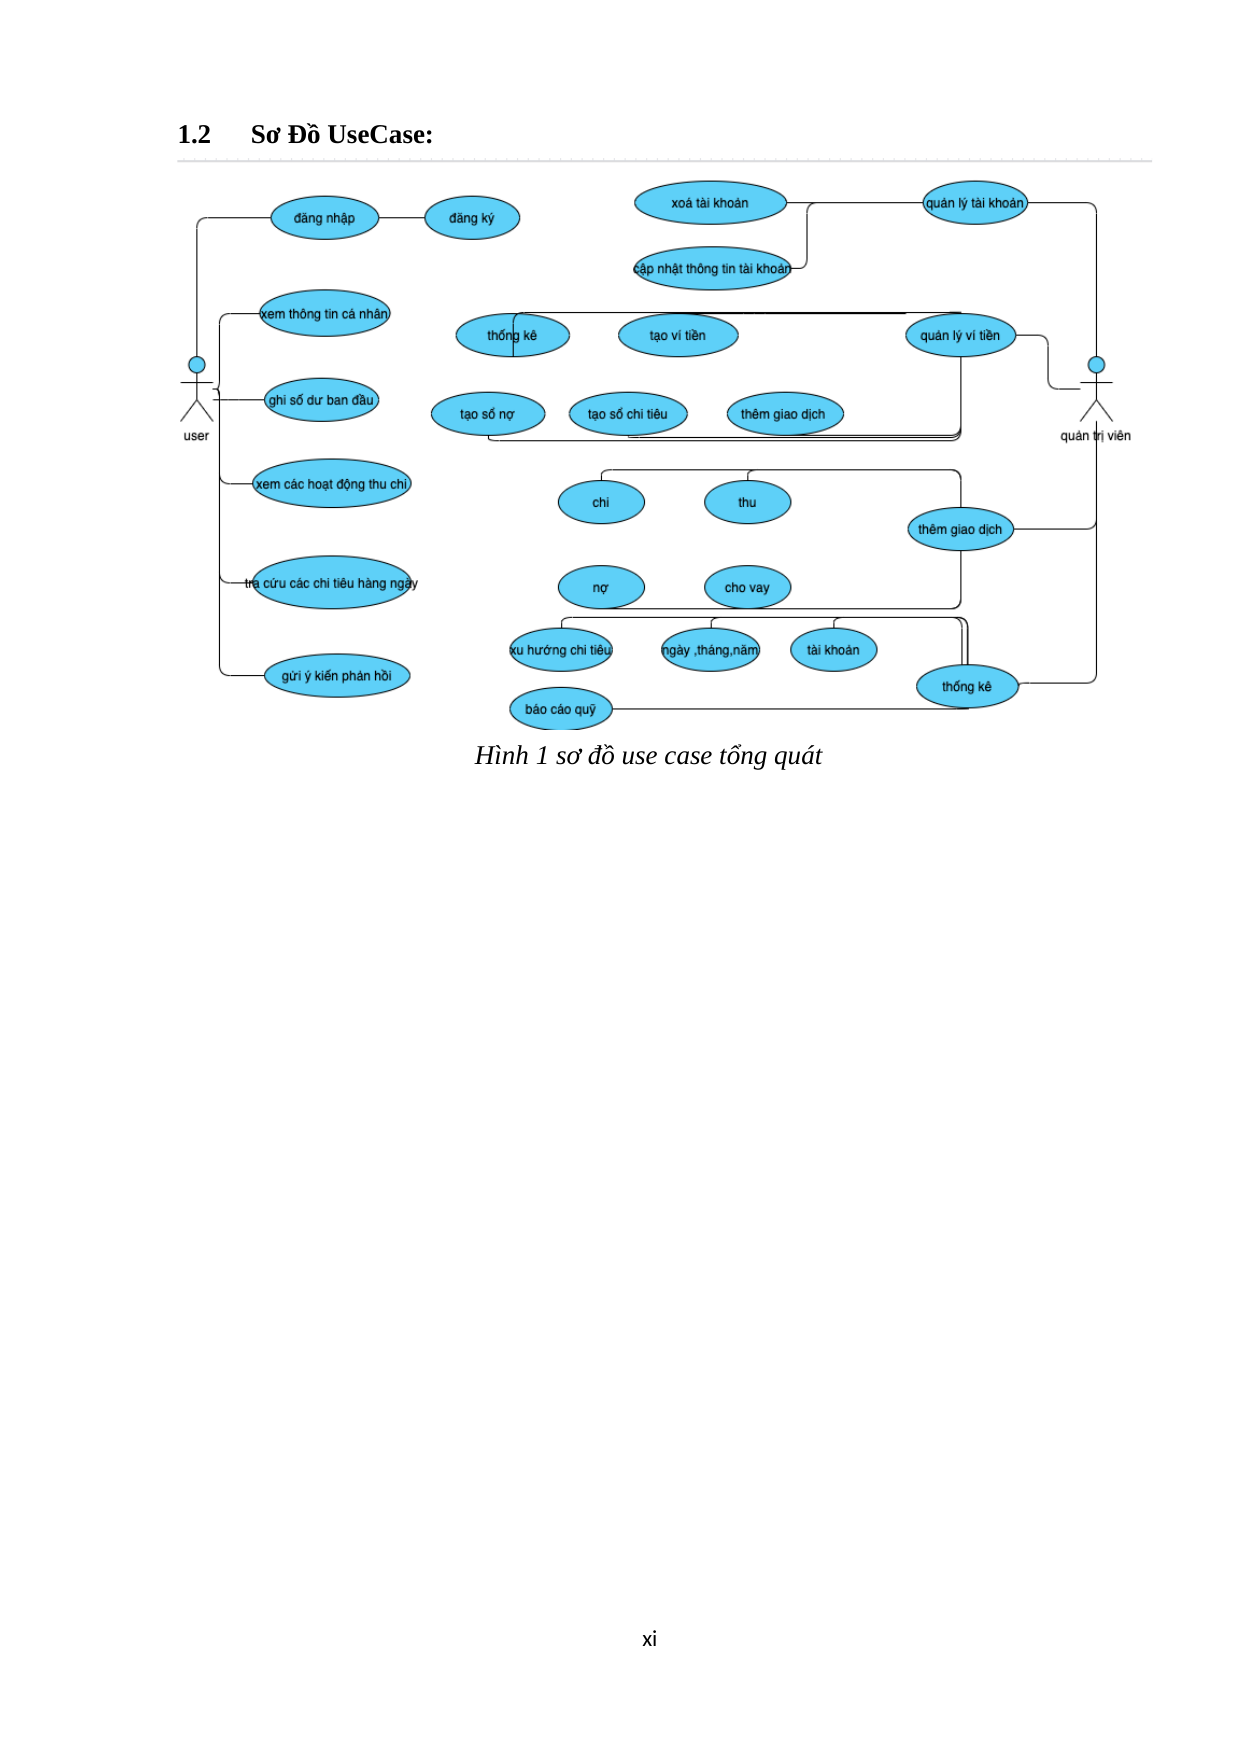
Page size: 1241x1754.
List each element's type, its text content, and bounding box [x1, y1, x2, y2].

text Hình 1 sơ đồ use case tổng quát [177, 739, 1122, 771]
picture [177, 158, 1153, 730]
list Sơ Đồ UseCase: [177, 118, 1122, 149]
